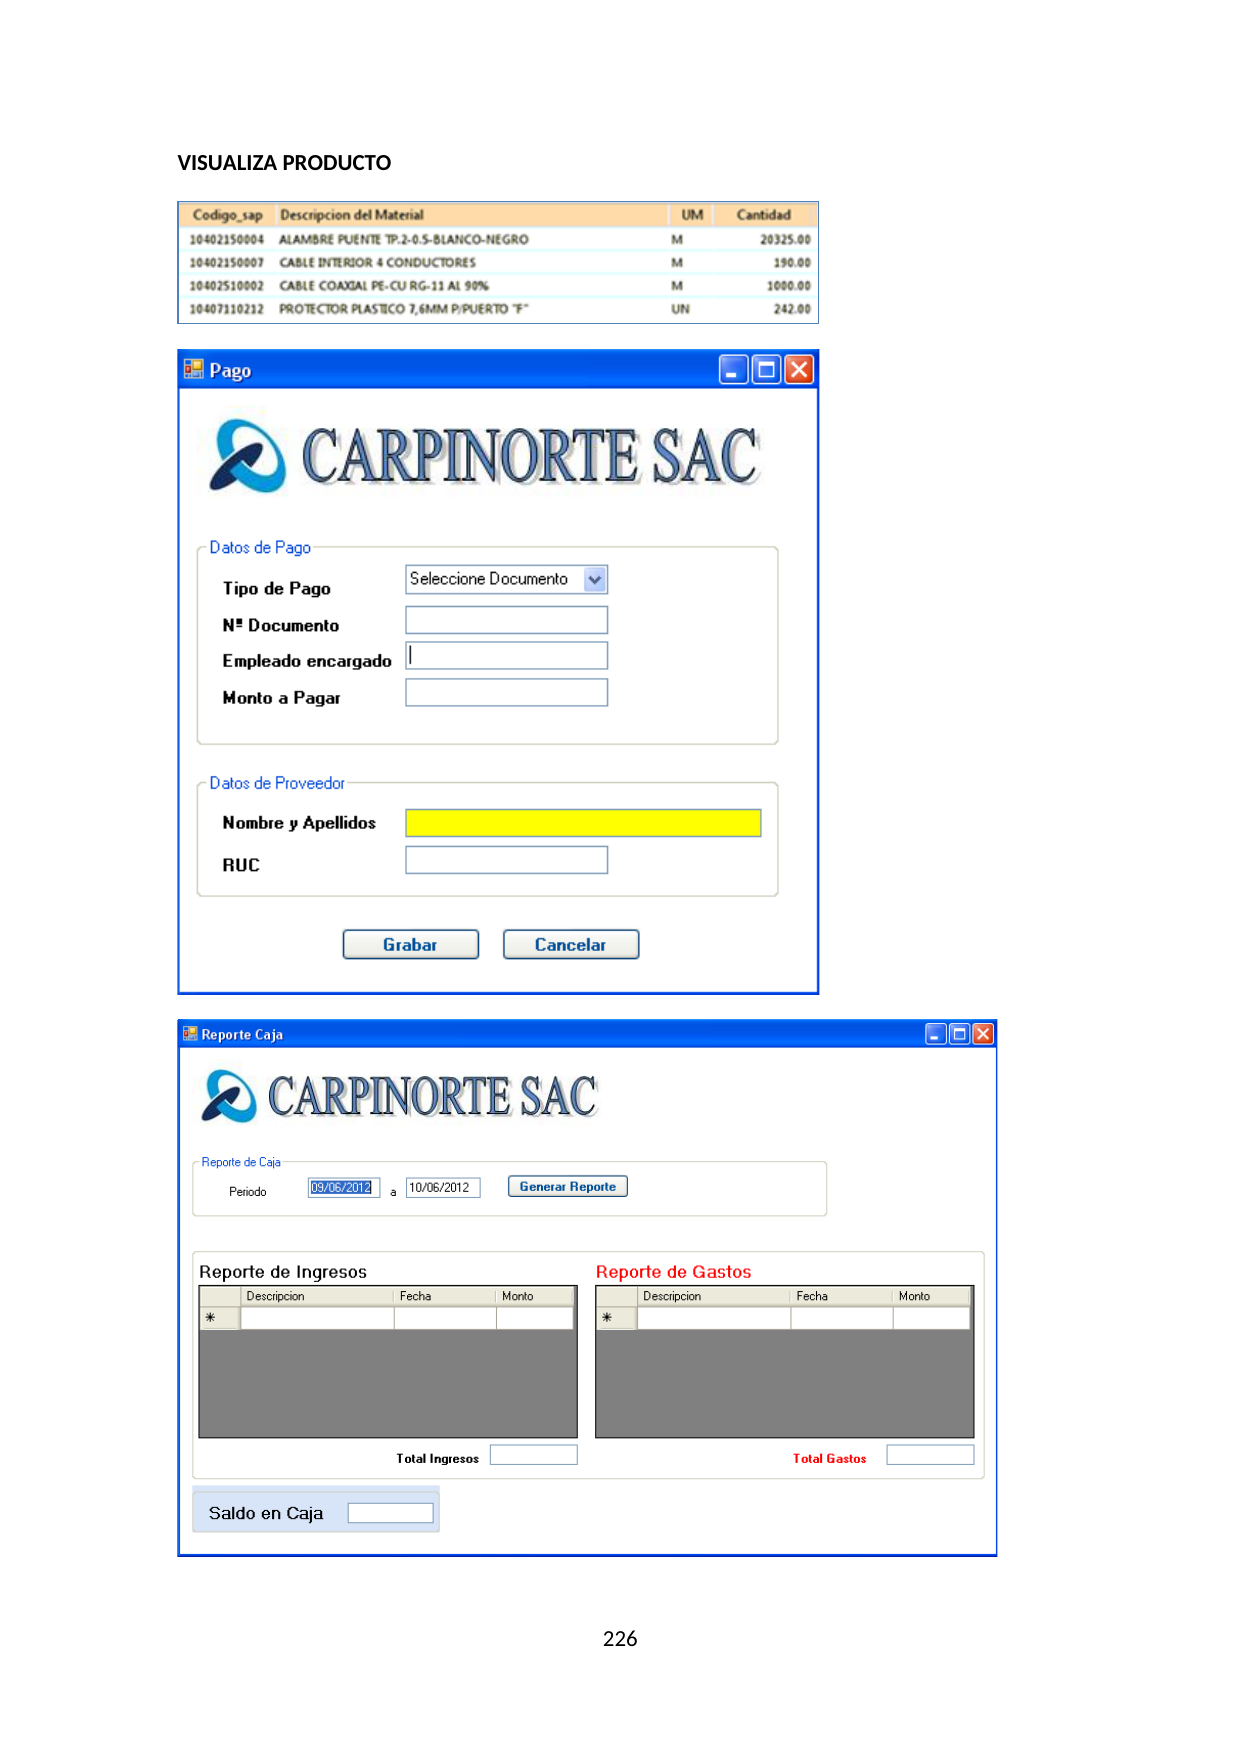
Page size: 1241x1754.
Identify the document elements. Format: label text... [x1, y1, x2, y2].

picture [177, 349, 820, 995]
picture [179, 202, 818, 323]
text VISUALIZA PRODUCTO [177, 148, 1063, 176]
picture [177, 1019, 998, 1557]
